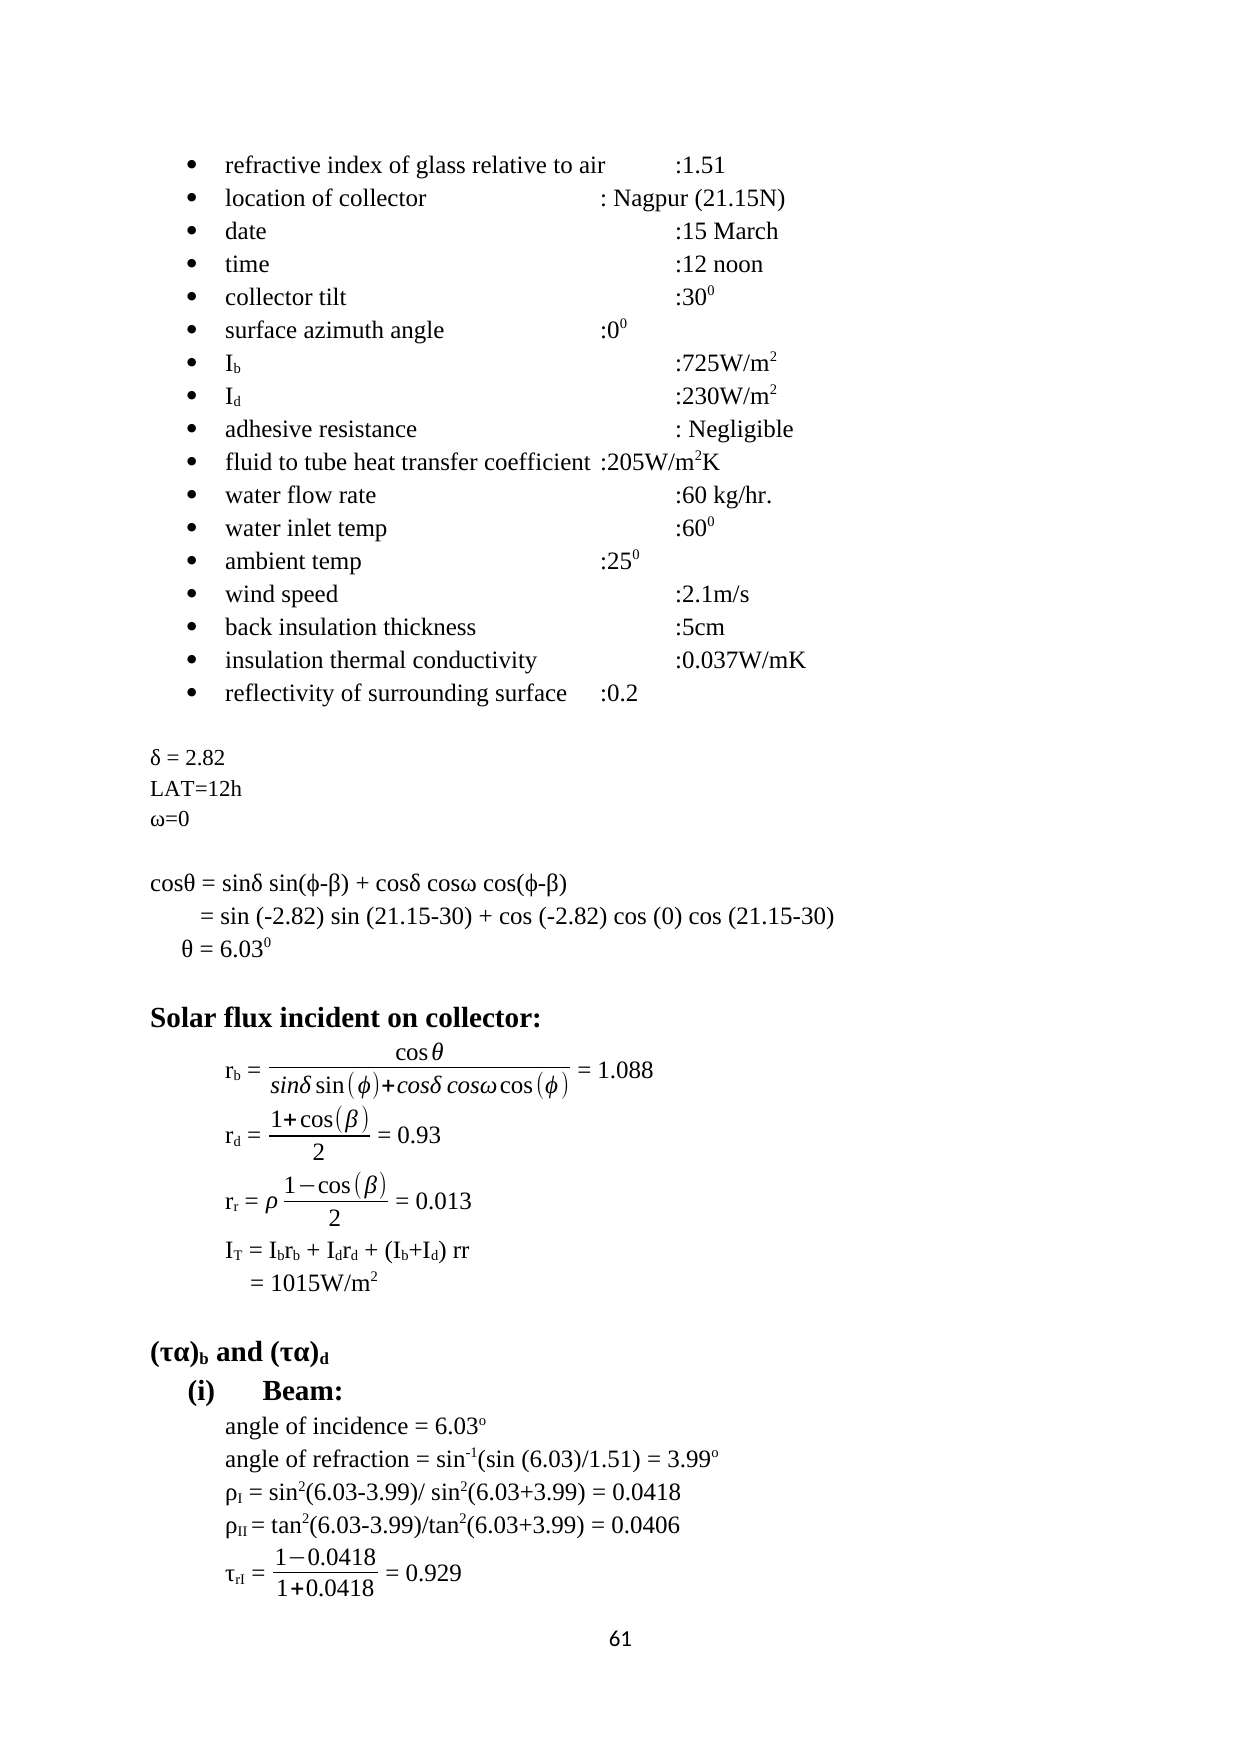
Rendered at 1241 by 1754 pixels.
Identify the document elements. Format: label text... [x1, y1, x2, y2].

text Solar flux incident on collector: [150, 1000, 1090, 1034]
list Ib :725W/m2 [187, 348, 1090, 377]
text rd = = 0.93 [150, 1104, 1090, 1165]
text = sin (-2.82) sin (21.15-30) + cos (-2.82) cos (0) cos (21.15-30) [150, 901, 1090, 930]
text angle of incidence = 6.03o [150, 1411, 1090, 1440]
list time :12 noon [187, 249, 1090, 278]
list insulation thermal conductivity :0.037W/mK [187, 645, 1090, 674]
text rr = = 0.013 [225, 1170, 1090, 1231]
list water inlet temp :600 [187, 513, 1090, 542]
list back insulation thickness :5cm [187, 612, 1090, 641]
list location of collector : Nagpur (21.15N) [187, 183, 1090, 212]
text ω=0 [150, 805, 1090, 831]
list date :15 March [187, 216, 1090, 245]
text ρI = sin2(6.03-3.99)/ sin2(6.03+3.99) = 0.0418 [150, 1477, 1090, 1506]
text (τα)b and (τα)d [150, 1334, 1090, 1368]
text θ = 6.030 [150, 934, 1090, 963]
list collector tilt :300 [187, 282, 1090, 311]
list fluid to tube heat transfer coefficient :205W/m2K [187, 447, 1090, 476]
text cosθ = sinδ sin(ϕ-β) + cosδ cosω cos(ϕ-β) [150, 868, 1090, 897]
list Id :230W/m2 [187, 381, 1090, 410]
text rb = = 1.088 [150, 1039, 1090, 1100]
list wind speed :2.1m/s [187, 579, 1090, 608]
text τrI = = 0.929 [150, 1543, 1090, 1602]
text = 1015W/m2 [225, 1268, 1090, 1297]
text δ = 2.82 [150, 744, 1090, 771]
text LAT=12h [150, 774, 1090, 801]
text ρII = tan2(6.03-3.99)/tan2(6.03+3.99) = 0.0406 [150, 1510, 1090, 1539]
list adhesive resistance : Negligible [187, 414, 1090, 443]
list reflectivity of surrounding surface :0.2 [187, 678, 1090, 707]
list surface azimuth angle :00 [187, 315, 1090, 344]
text angle of refraction = sin-1(sin (6.03)/1.51) = 3.99o [150, 1444, 1090, 1473]
list refractive index of glass relative to air :1.51 [187, 150, 1090, 179]
list ambient temp :250 [187, 546, 1090, 575]
text IT = Ibrb + Idrd + (Ib+Id) rr [225, 1235, 1090, 1264]
list water flow rate :60 kg/hr. [187, 480, 1090, 509]
list Beam: [187, 1373, 1090, 1406]
